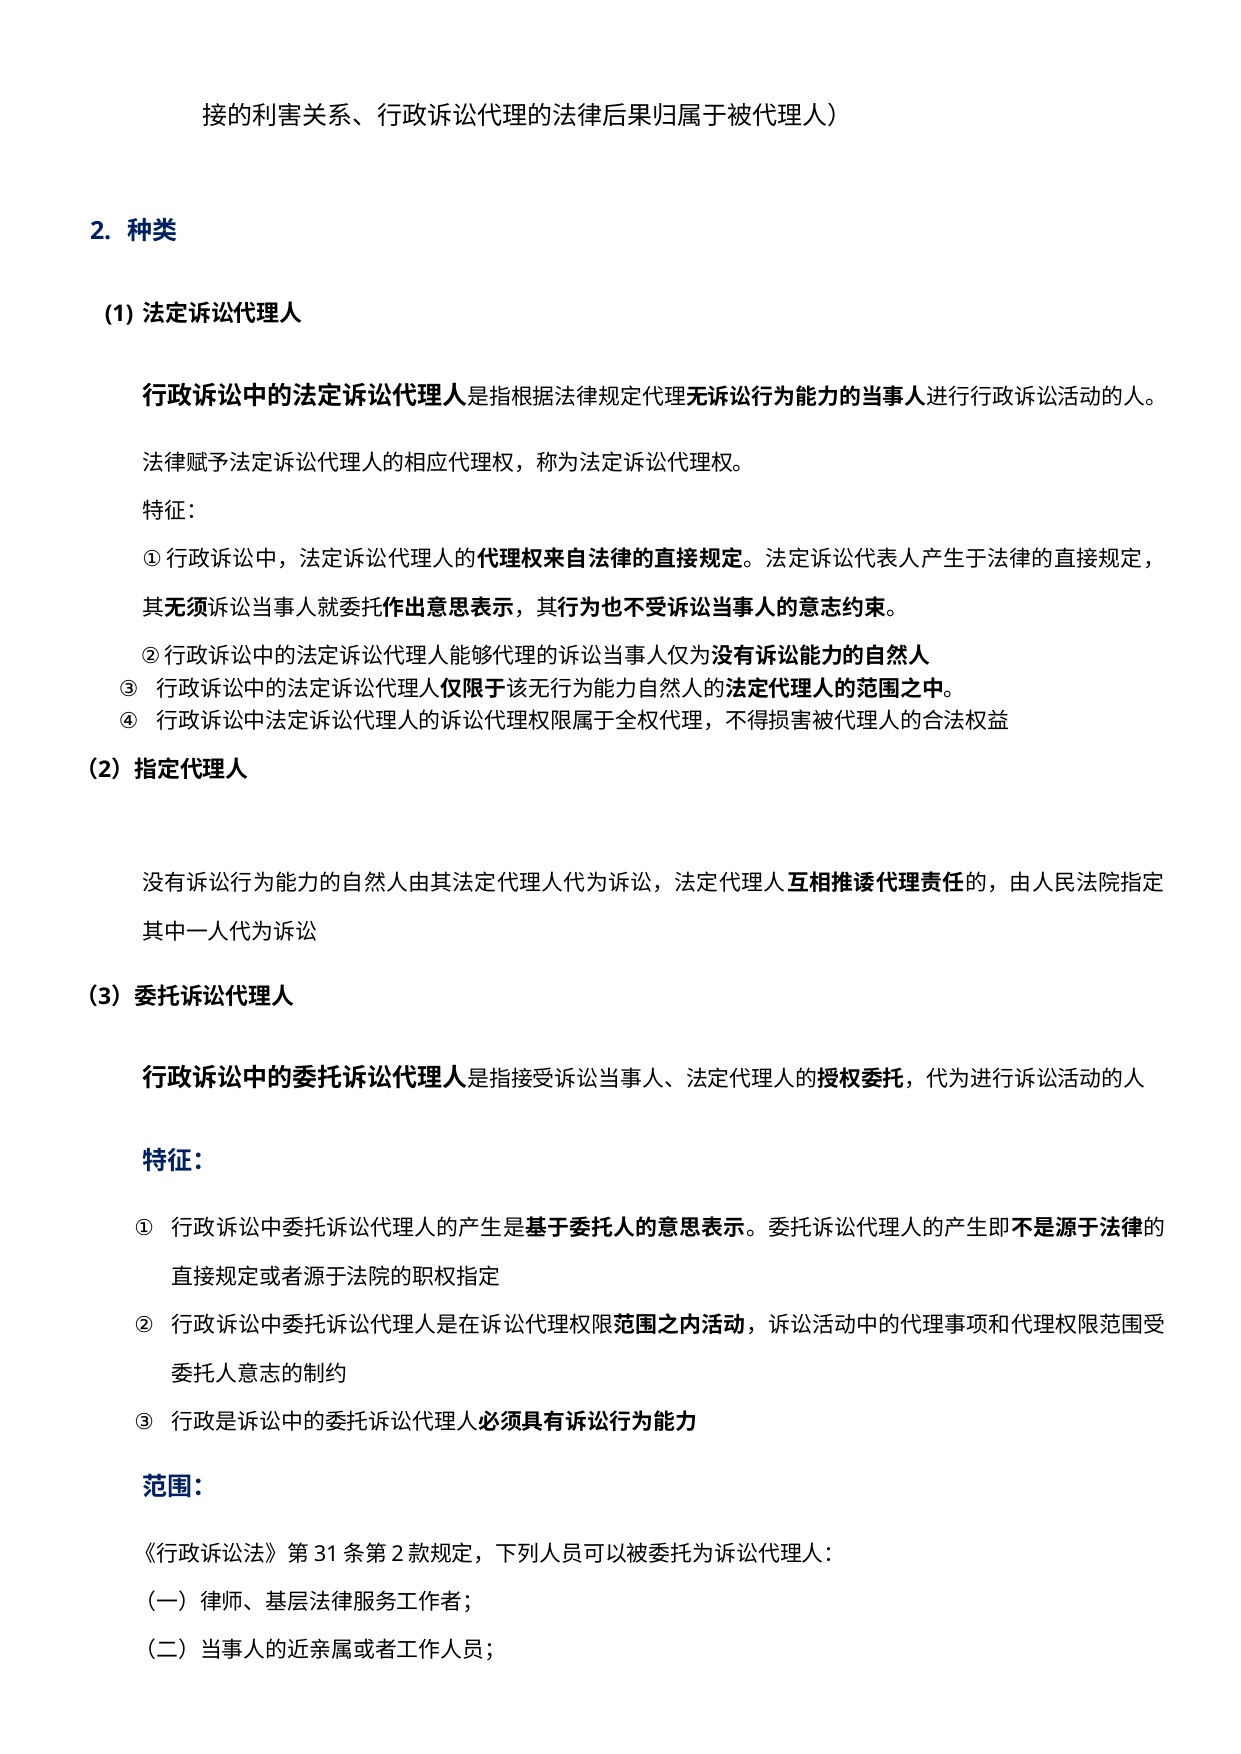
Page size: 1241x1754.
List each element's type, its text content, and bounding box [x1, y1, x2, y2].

text （一）律师、基层法律服务工作者； [134, 1583, 1165, 1616]
list 没有诉讼行为能力的自然人由其法定代理人代为诉讼，法定代理人互相推诿代理责任的，由人民法院指定其中一人代为诉讼 [142, 864, 1165, 946]
list 范围： [142, 1452, 1165, 1517]
text （二）当事人的近亲属或者工作人员； [134, 1632, 1165, 1664]
list 法律赋予法定诉讼代理人的相应代理权，称为法定诉讼代理权。 [142, 444, 1165, 477]
list 行政是诉讼中的委托诉讼代理人必须具有诉讼行为能力 [134, 1404, 1165, 1436]
text ①行政诉讼中，法定诉讼代理人的代理权来自法律的直接规定。法定诉讼代表人产生于法律的直接规定，其无须诉讼当事人就委托作出意思表示，其行为也不受诉讼当事人的意志约束。 [142, 541, 1165, 622]
list 行政诉讼中的法定诉讼代理人仅限于该无行为能力自然人的法定代理人的范围之中。 [119, 671, 1165, 703]
list 特征： [142, 493, 1165, 525]
text （2）指定代理人 [75, 736, 1165, 801]
list 行政诉讼中委托诉讼代理人的产生是基于委托人的意思表示。委托诉讼代理人的产生即不是源于法律的直接规定或者源于法院的职权指定 [134, 1209, 1165, 1291]
list 种类 [90, 196, 1165, 261]
text ②行政诉讼中的法定诉讼代理人能够代理的诉讼当事人仅为没有诉讼能力的自然人 [119, 638, 1165, 671]
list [127, 81, 1165, 146]
list 行政诉讼中的委托诉讼代理人是指接受诉讼当事人、法定代理人的授权委托，代为进行诉讼活动的人 [142, 1043, 1165, 1108]
text （3）委托诉讼代理人 [75, 962, 1165, 1027]
text 《行政诉讼法》第31条第2款规定，下列人员可以被委托为诉讼代理人： [134, 1535, 1165, 1568]
list 行政诉讼中法定诉讼代理人的诉讼代理权限属于全权代理，不得损害被代理人的合法权益 [119, 703, 1165, 736]
list 行政诉讼中的法定诉讼代理人是指根据法律规定代理无诉讼行为能力的当事人进行行政诉讼活动的人。 [142, 361, 1165, 426]
list 行政诉讼中委托诉讼代理人是在诉讼代理权限范围之内活动，诉讼活动中的代理事项和代理权限范围受委托人意志的制约 [134, 1307, 1165, 1388]
list 特征： [142, 1126, 1165, 1191]
list 法定诉讼代理人 [104, 279, 1165, 344]
